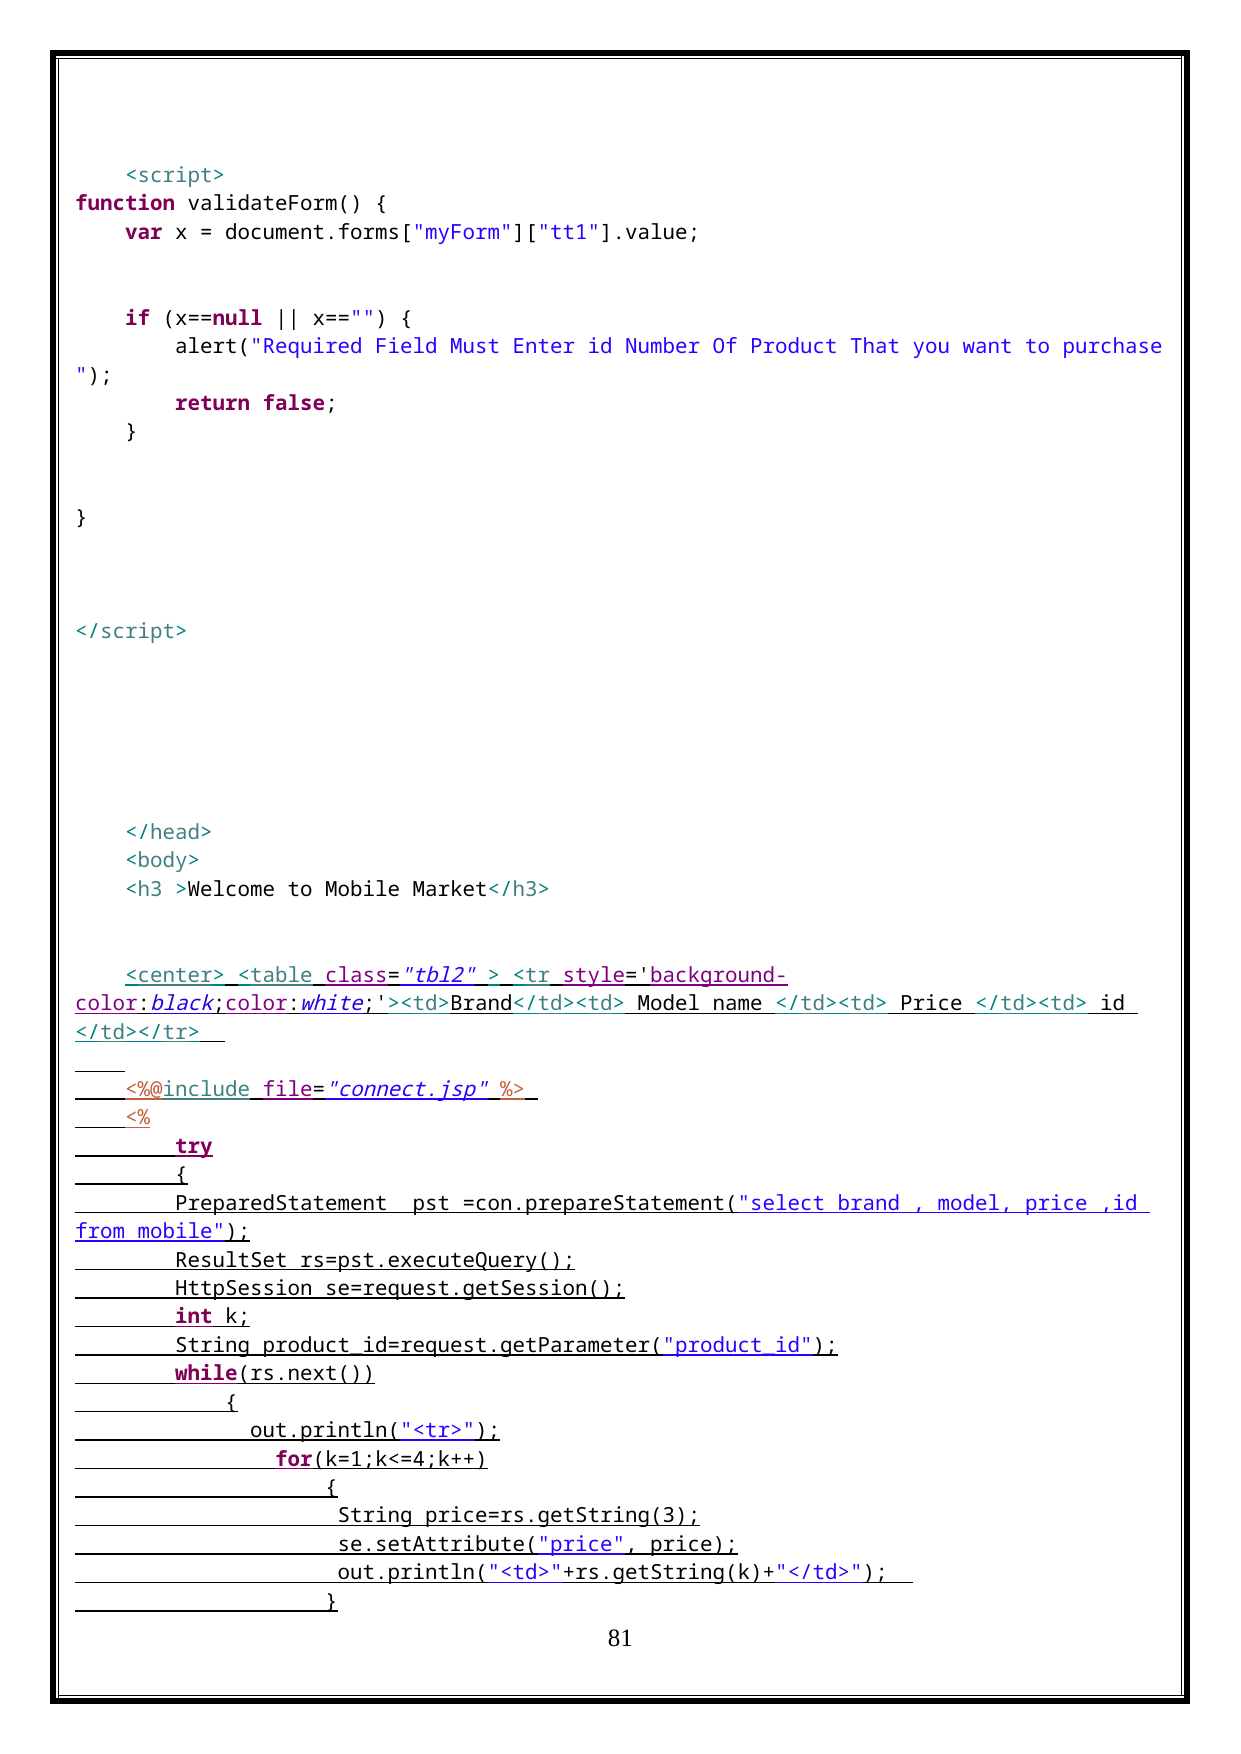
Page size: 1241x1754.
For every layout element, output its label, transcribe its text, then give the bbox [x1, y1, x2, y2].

text se.setAttribute("price", price); [75, 1529, 1165, 1557]
text { [75, 1159, 1165, 1188]
text alert("Required Field Must Enter id Number Of Product That you want to purchase "); [75, 331, 1165, 388]
text out.println("<td>"+rs.getString(k)+"</td>"); [75, 1557, 1165, 1586]
text </script> [75, 616, 1165, 645]
text <%@include file="connect.jsp" %> [75, 1074, 1165, 1102]
text { [75, 1387, 1165, 1415]
text try [75, 1131, 1165, 1159]
text for(k=1;k<=4;k++) [75, 1444, 1165, 1472]
text <% [75, 1102, 1165, 1131]
text { [75, 1472, 1165, 1501]
text HttpSession se=request.getSession(); [75, 1273, 1165, 1302]
text String product_id=request.getParameter("product_id"); [75, 1330, 1165, 1358]
text var x = document.forms["myForm"]["tt1"].value; [75, 217, 1165, 245]
text PreparedStatement pst =con.prepareStatement("select brand , model, price ,id from mobile"); [75, 1188, 1165, 1245]
text while(rs.next()) [75, 1358, 1165, 1387]
text } [75, 502, 1165, 531]
text } [75, 417, 1165, 445]
text <script> [75, 160, 1165, 188]
text <body> [75, 846, 1165, 874]
text <center> <table class="tbl2" > <tr style='background-color:black;color:white;'><td>Brand</td><td> Model name </td><td> Price </td><td> id </td></tr> [75, 960, 1165, 1045]
text return false; [75, 388, 1165, 417]
text </head> [75, 817, 1165, 846]
text } [75, 1586, 1165, 1614]
text out.println("<tr>"); [75, 1415, 1165, 1444]
text int k; [75, 1302, 1165, 1330]
text ResultSet rs=pst.executeQuery(); [75, 1245, 1165, 1273]
text String price=rs.getString(3); [75, 1501, 1165, 1529]
text function validateForm() { [75, 188, 1165, 217]
text <h3 >Welcome to Mobile Market</h3> [75, 874, 1165, 902]
text if (x==null || x=="") { [75, 303, 1165, 331]
